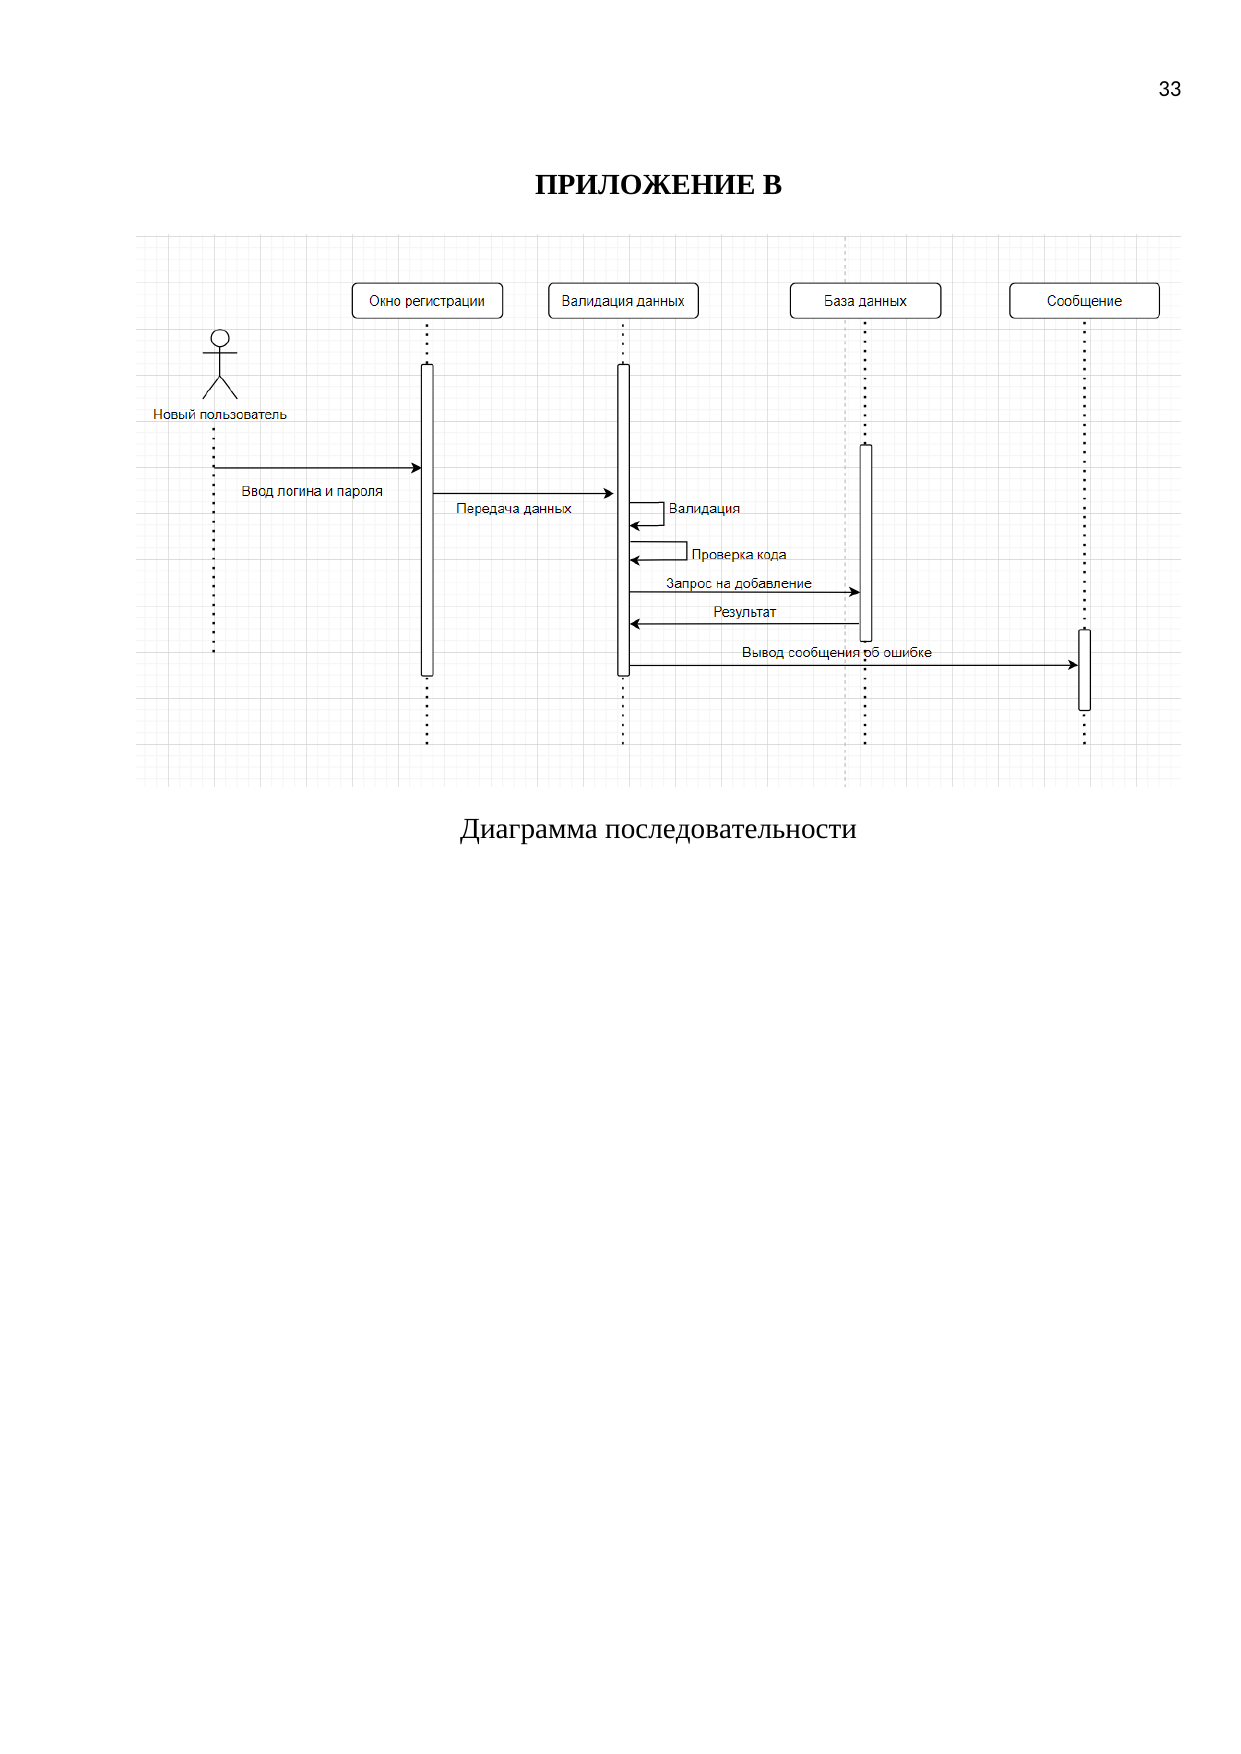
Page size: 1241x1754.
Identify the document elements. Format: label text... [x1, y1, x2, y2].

text Диаграмма последовательности [136, 811, 1181, 845]
picture [135, 234, 1182, 787]
text ПРИЛОЖЕНИЕ В [136, 167, 1181, 201]
